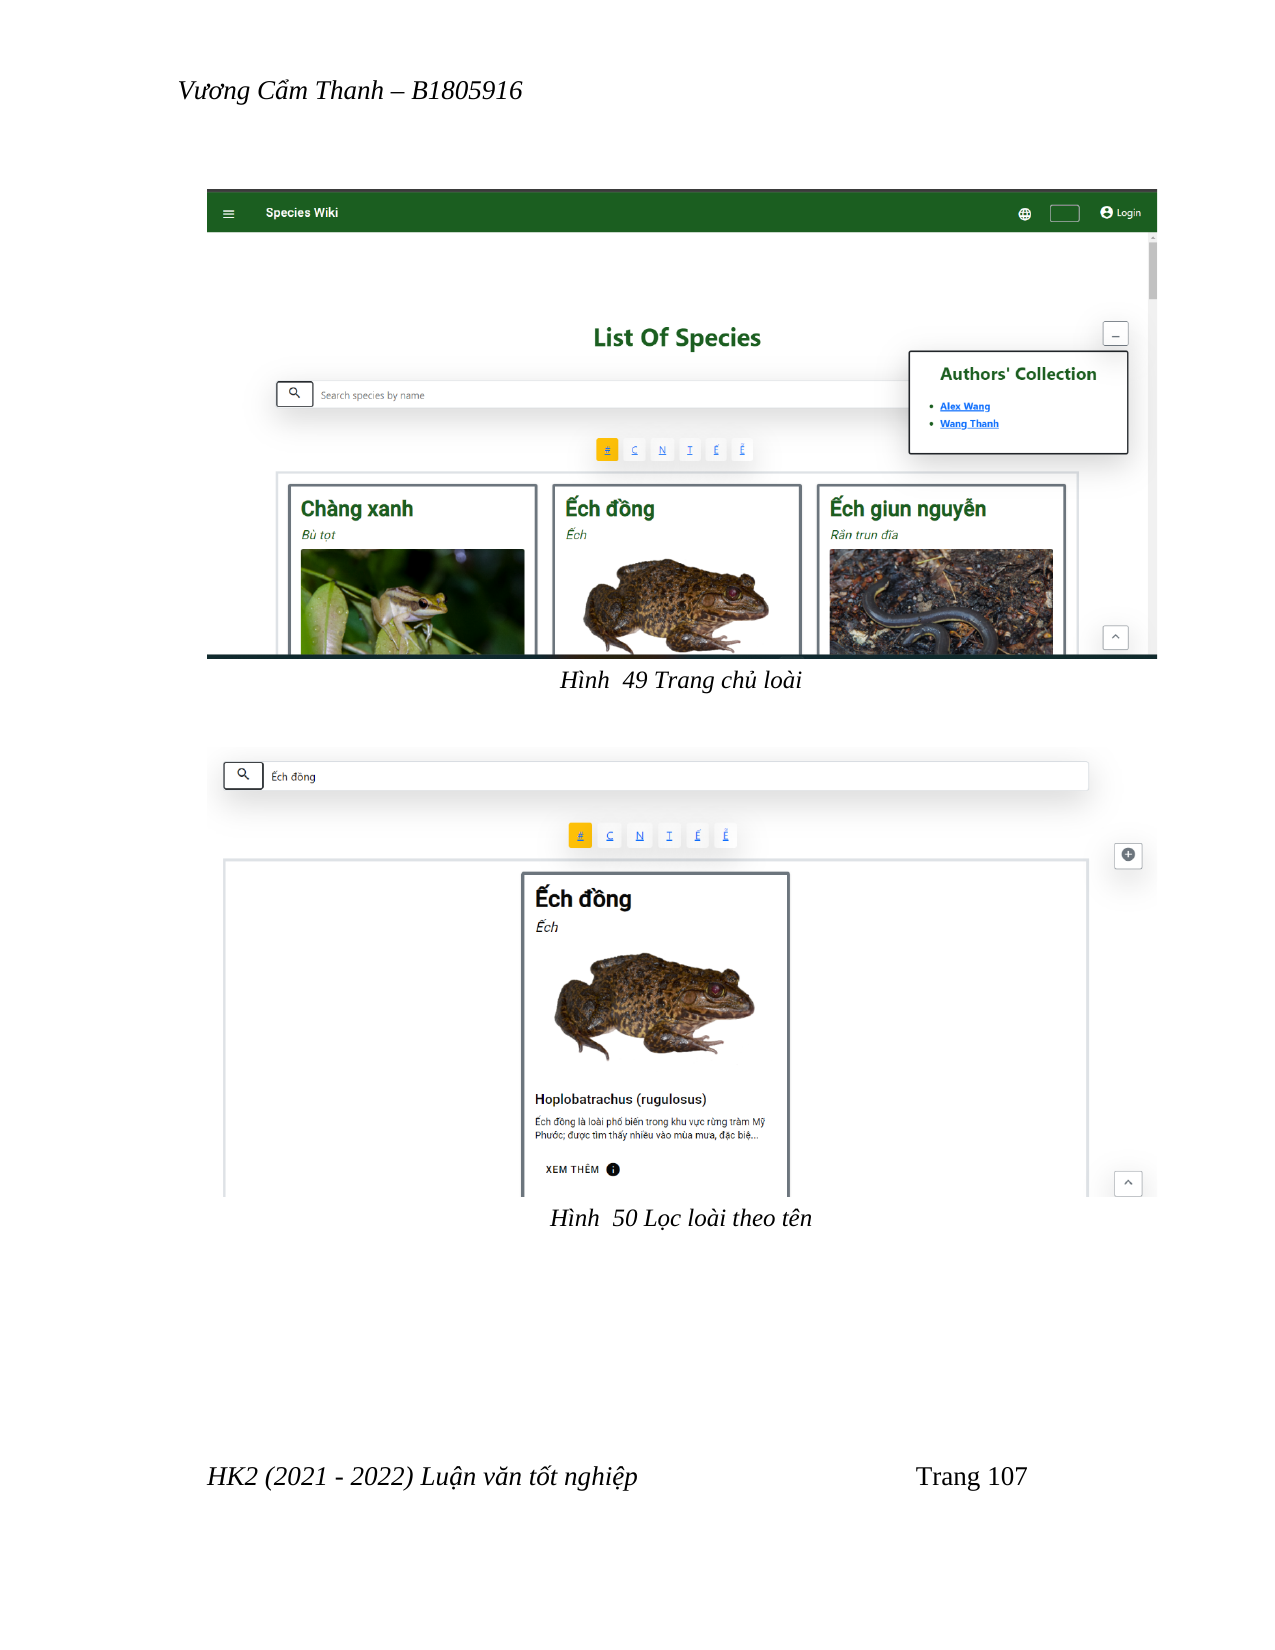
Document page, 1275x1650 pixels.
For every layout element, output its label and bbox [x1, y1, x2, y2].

picture [207, 747, 1158, 1197]
picture [207, 189, 1158, 659]
